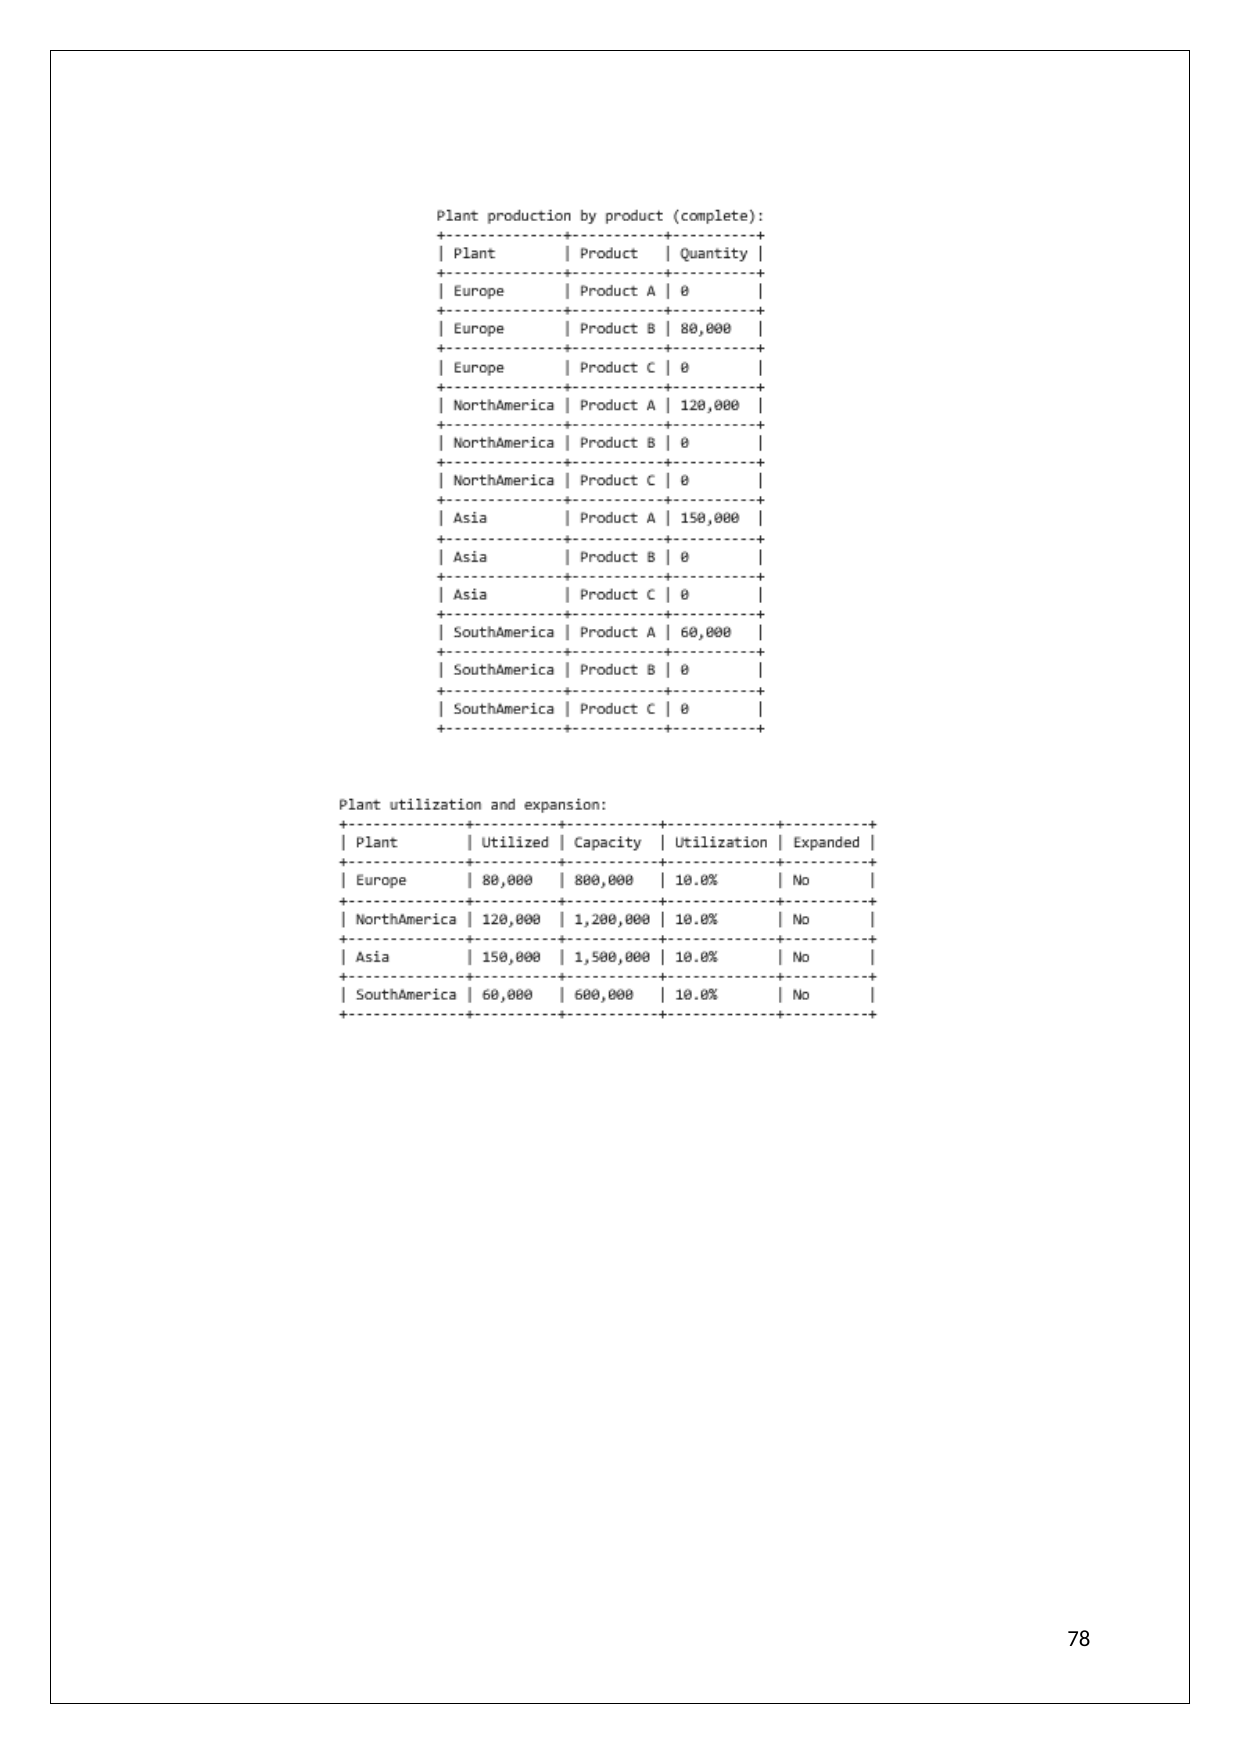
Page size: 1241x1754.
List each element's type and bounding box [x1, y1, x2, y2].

picture [326, 777, 914, 1036]
picture [408, 186, 832, 747]
